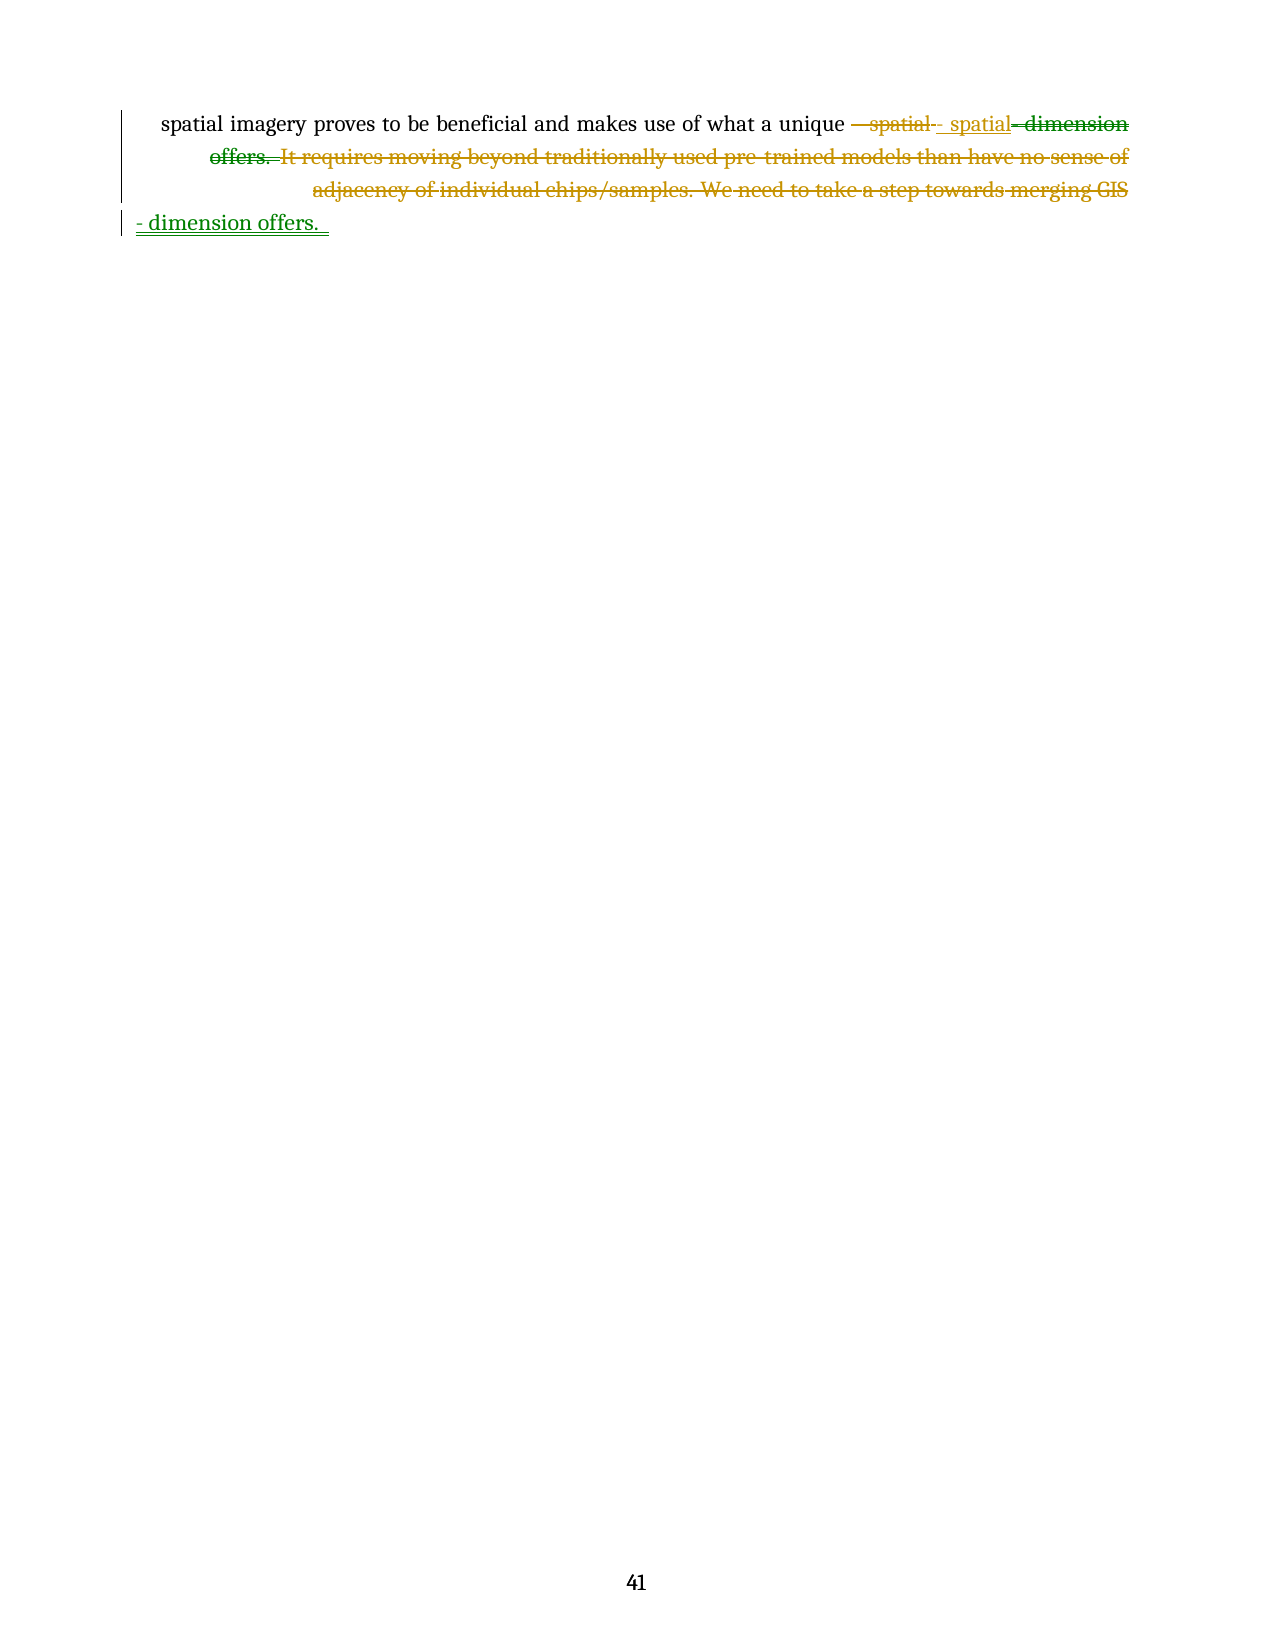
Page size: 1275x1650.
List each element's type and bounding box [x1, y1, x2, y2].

text [148, 110, 1128, 203]
